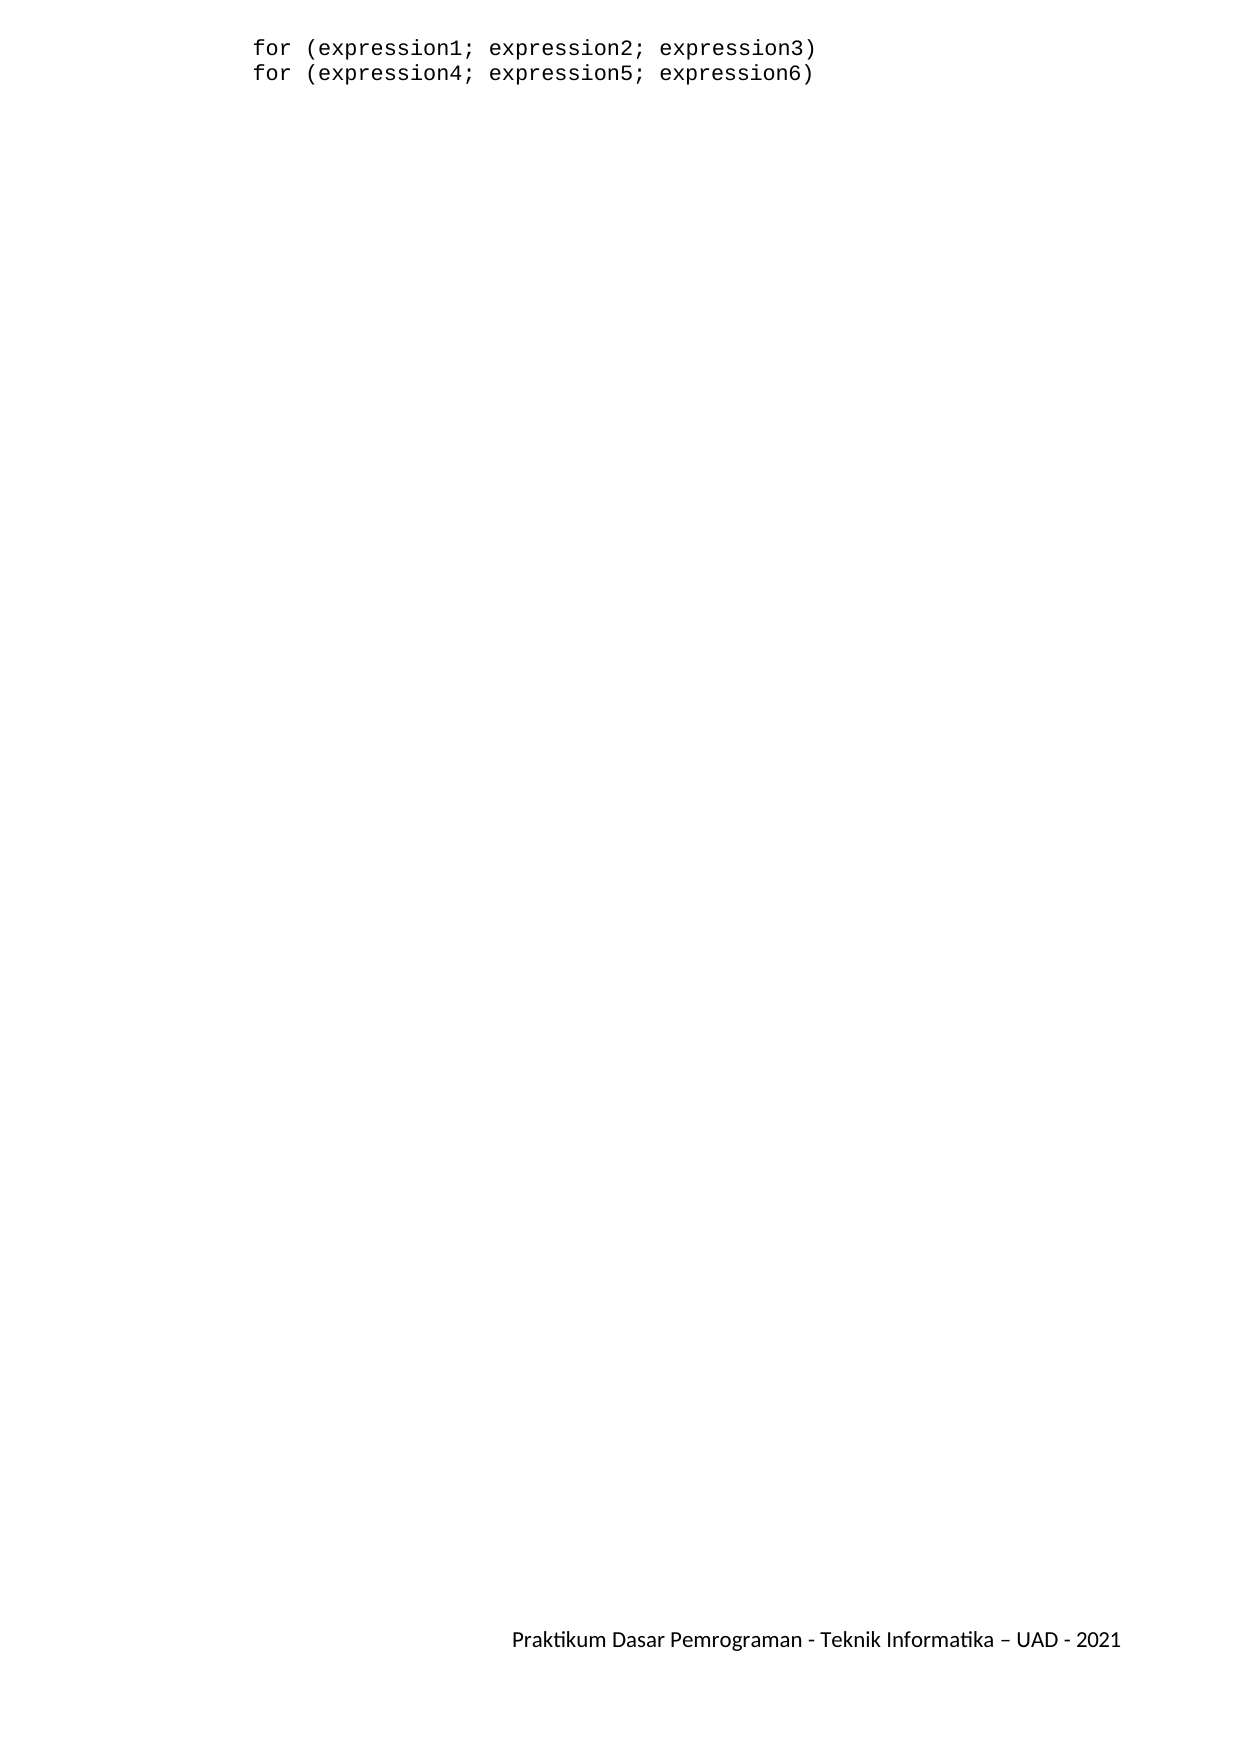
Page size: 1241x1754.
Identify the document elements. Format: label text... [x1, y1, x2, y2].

text for (expression1; expression2; expression3) for (expression4; expression5; expression6) [252, 37, 849, 87]
